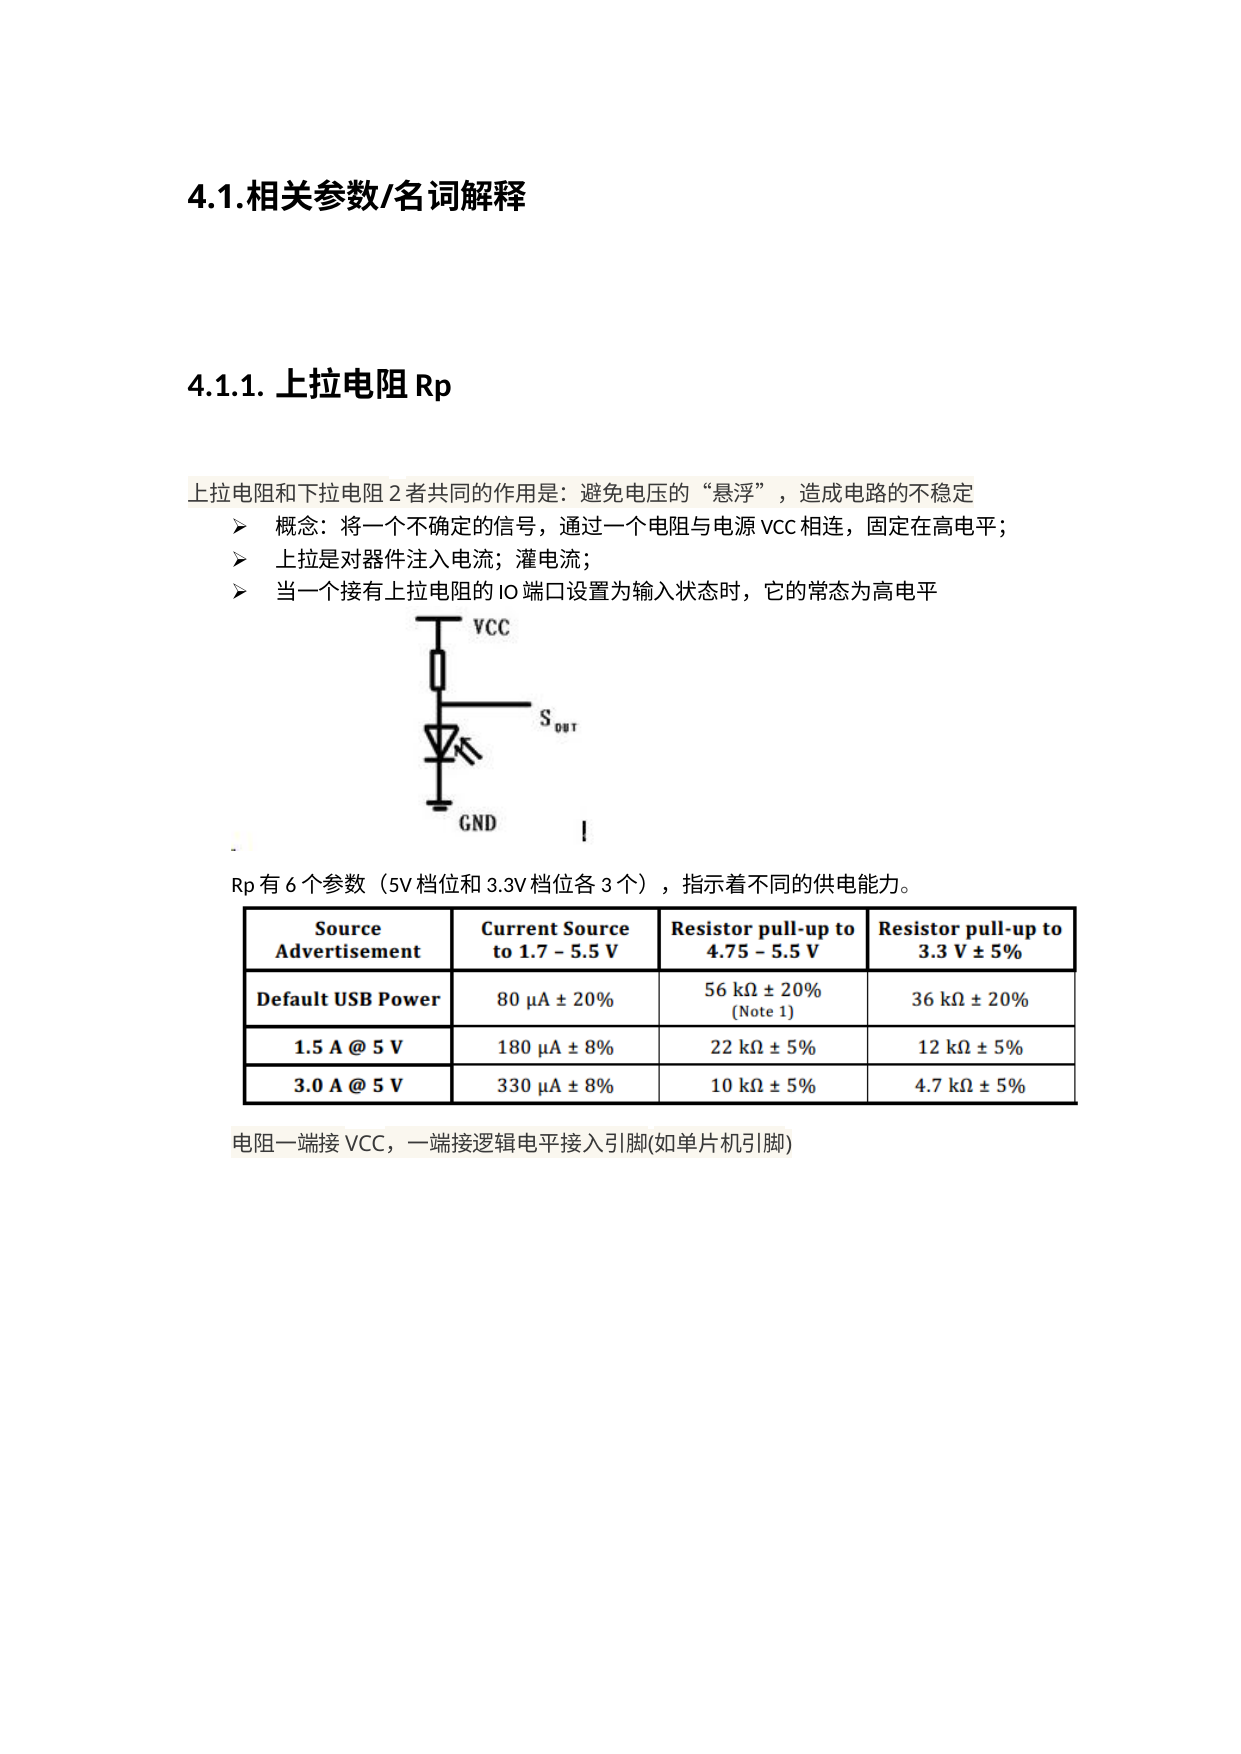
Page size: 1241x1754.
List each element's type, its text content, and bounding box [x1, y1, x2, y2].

list 上拉是对器件注入电流；灌电流； [231, 541, 1053, 574]
list 当一个接有上拉电阻的IO端口设置为输入状态时，它的常态为高电平 [231, 574, 1053, 606]
text Rp有6个参数（5V档位和3.3V档位各3个），指示着不同的供电能力。 [187, 866, 1053, 899]
subtitle 相关参数/名词解释 [187, 162, 1053, 227]
list 概念：将一个不确定的信号，通过一个电阻与电源VCC相连，固定在高电平； [231, 509, 1053, 541]
picture [231, 606, 705, 851]
text 上拉电阻和下拉电阻2者共同的作用是：避免电压的“悬浮”，造成电路的不稳定 [187, 476, 1053, 509]
subtitle 上拉电阻Rp [187, 349, 1053, 414]
text 电阻一端接VCC，一端接逻辑电平接入引脚(如单片机引脚) [187, 1126, 1053, 1159]
picture [231, 898, 1097, 1116]
